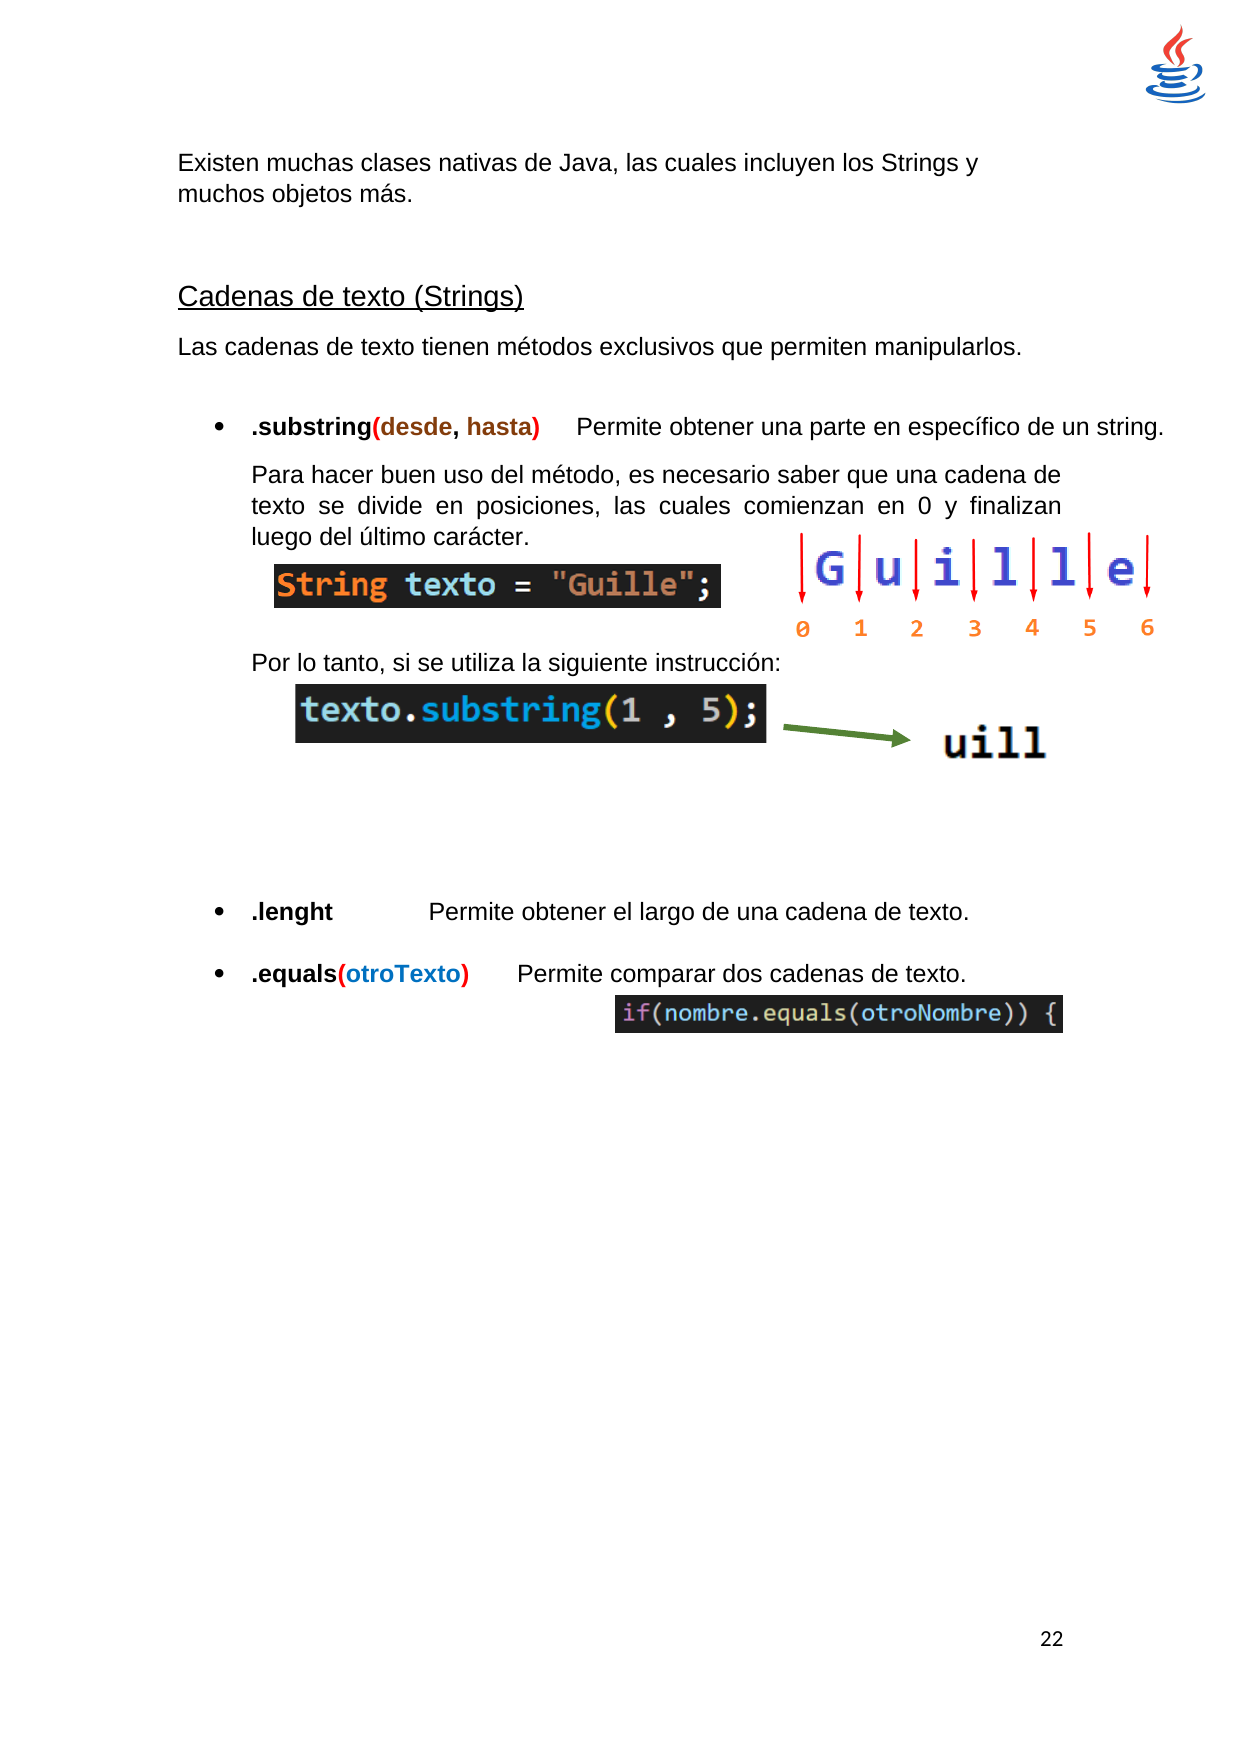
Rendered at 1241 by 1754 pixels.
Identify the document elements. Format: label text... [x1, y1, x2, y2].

picture [615, 995, 1063, 1033]
list Por lo tanto, si se utiliza la siguiente instrucción: [251, 648, 1226, 677]
picture [272, 562, 724, 610]
text Cadenas de texto (Strings) [177, 279, 1063, 313]
list .equals(otroTexto) Permite comparar dos cadenas de texto. [215, 959, 1063, 988]
list .lenght Permite obtener el largo de una cadena de texto. [215, 897, 1063, 925]
text Existen muchas clases nativas de Java, las cuales incluyen los Strings y muchos objetos más. [177, 148, 1063, 207]
list .substring(desde, hasta) Permite obtener una parte en específico de un string. [215, 412, 1226, 441]
picture [295, 684, 767, 743]
picture [793, 529, 1157, 640]
text Para hacer buen uso del método, es necesario saber que una cadena de texto se divide en posiciones, las cuales comienzan en 0 y finalizan luego del último carácter. [215, 460, 1063, 551]
text Las cadenas de texto tienen métodos exclusivos que permiten manipularlos. [177, 332, 1063, 361]
picture [932, 711, 1063, 769]
picture [1128, 16, 1223, 111]
